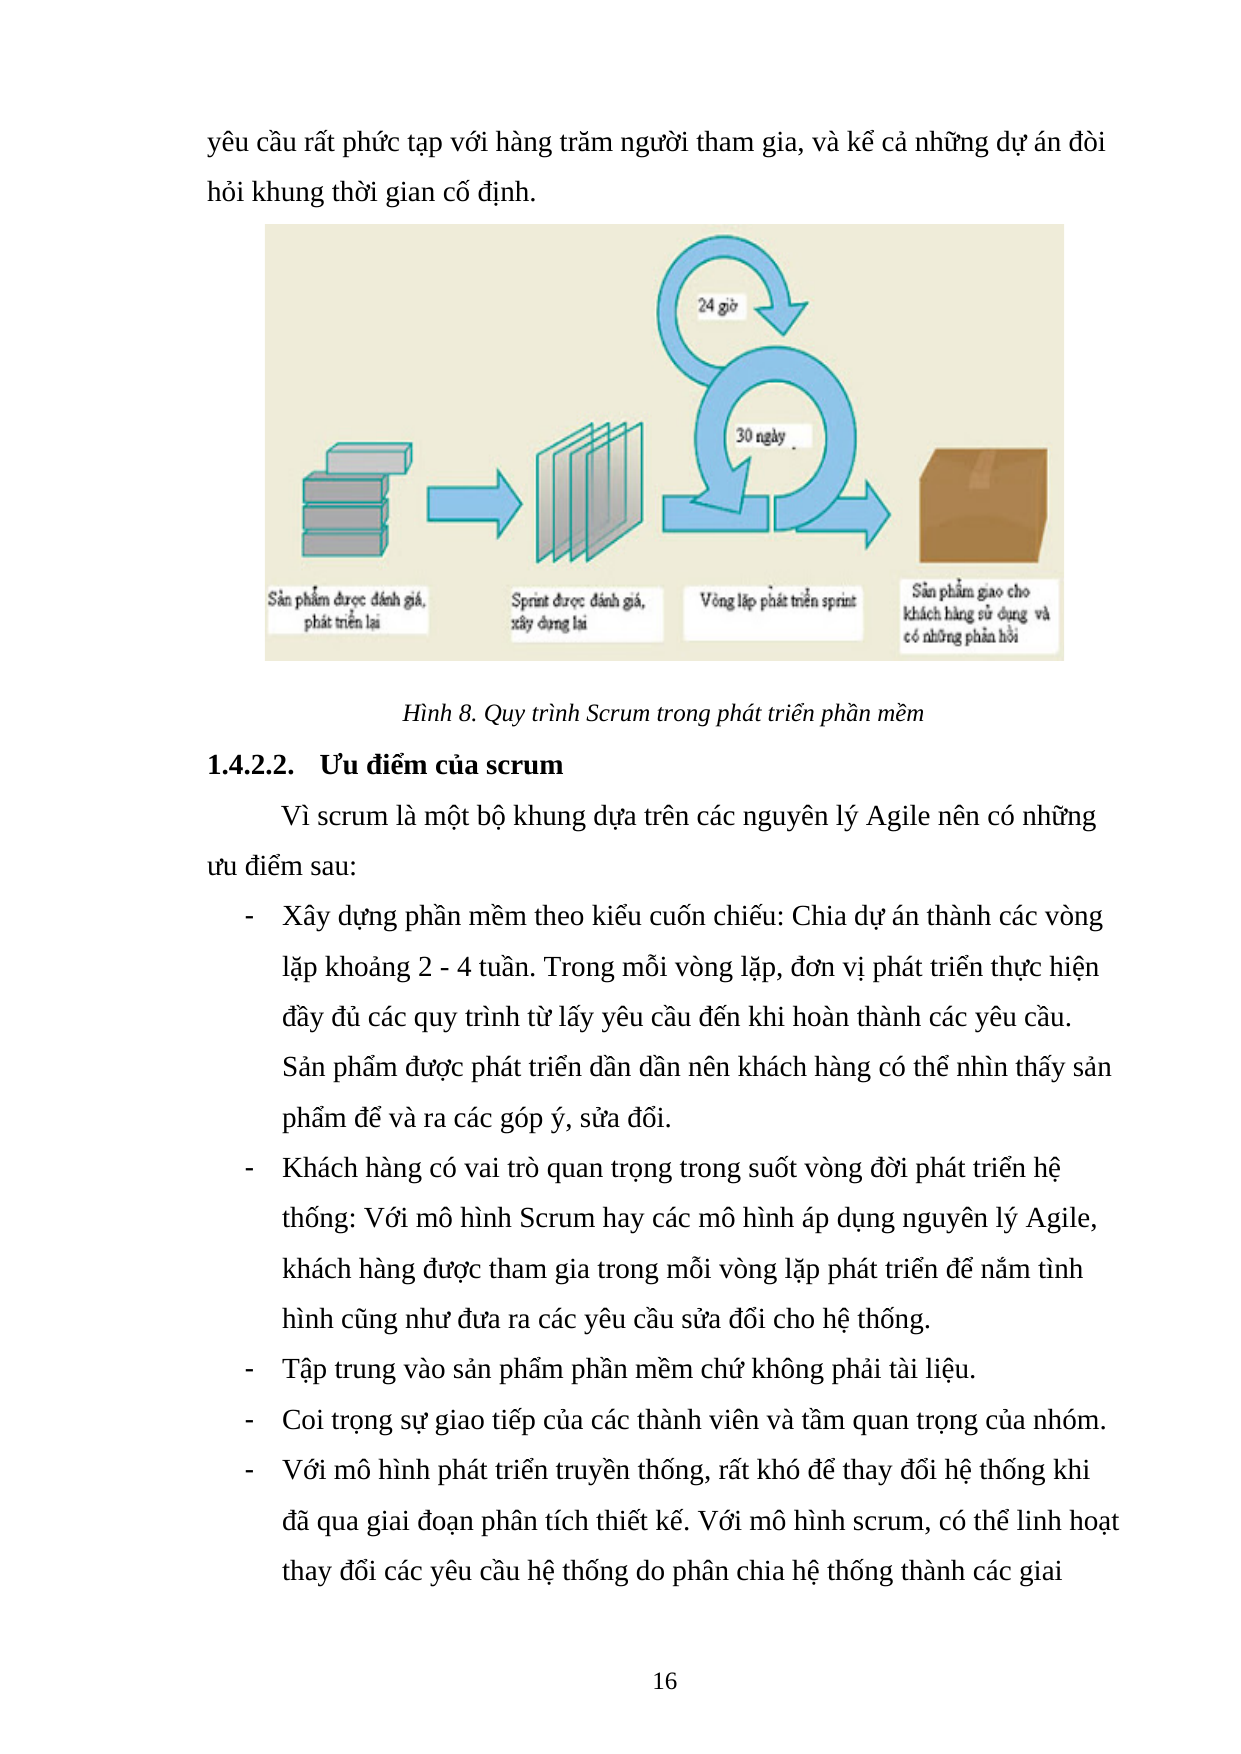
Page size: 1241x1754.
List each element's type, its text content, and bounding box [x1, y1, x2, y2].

list Ưu điểm của scrum [207, 747, 1122, 781]
list Xây dựng phần mềm theo kiểu cuốn chiếu: Chia dự án thành các vòng lặp khoảng 2 - 4 tuần. Trong mỗi vòng lặp, đơn vị phát triển thực hiện đầy đủ các quy trình từ lấy yêu cầu đến khi hoàn thành các yêu cầu. Sản phẩm được phát triển dần dần nên khách hàng có thể nhìn thấy sản phẩm để và ra các góp ý, sửa đổi. [244, 898, 1122, 1133]
list Khách hàng có vai trò quan trọng trong suốt vòng đời phát triển hệ thống: Với mô hình Scrum hay các mô hình áp dụng nguyên lý Agile, khách hàng được tham gia trong mỗi vòng lặp phát triển để nắm tình hình cũng như đưa ra các yêu cầu sửa đổi cho hệ thống. [244, 1150, 1122, 1334]
picture [264, 224, 1065, 661]
list Vì scrum là một bộ khung dựa trên các nguyên lý Agile nên có những ưu điểm sau: [207, 798, 1122, 882]
text Hình 8. Quy trình Scrum trong phát triển phần mềm [207, 698, 1122, 727]
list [207, 124, 1122, 208]
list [244, 1452, 1122, 1586]
list Tập trung vào sản phẩm phần mềm chứ không phải tài liệu. [244, 1351, 1122, 1385]
list Coi trọng sự giao tiếp của các thành viên và tầm quan trọng của nhóm. [244, 1402, 1122, 1435]
